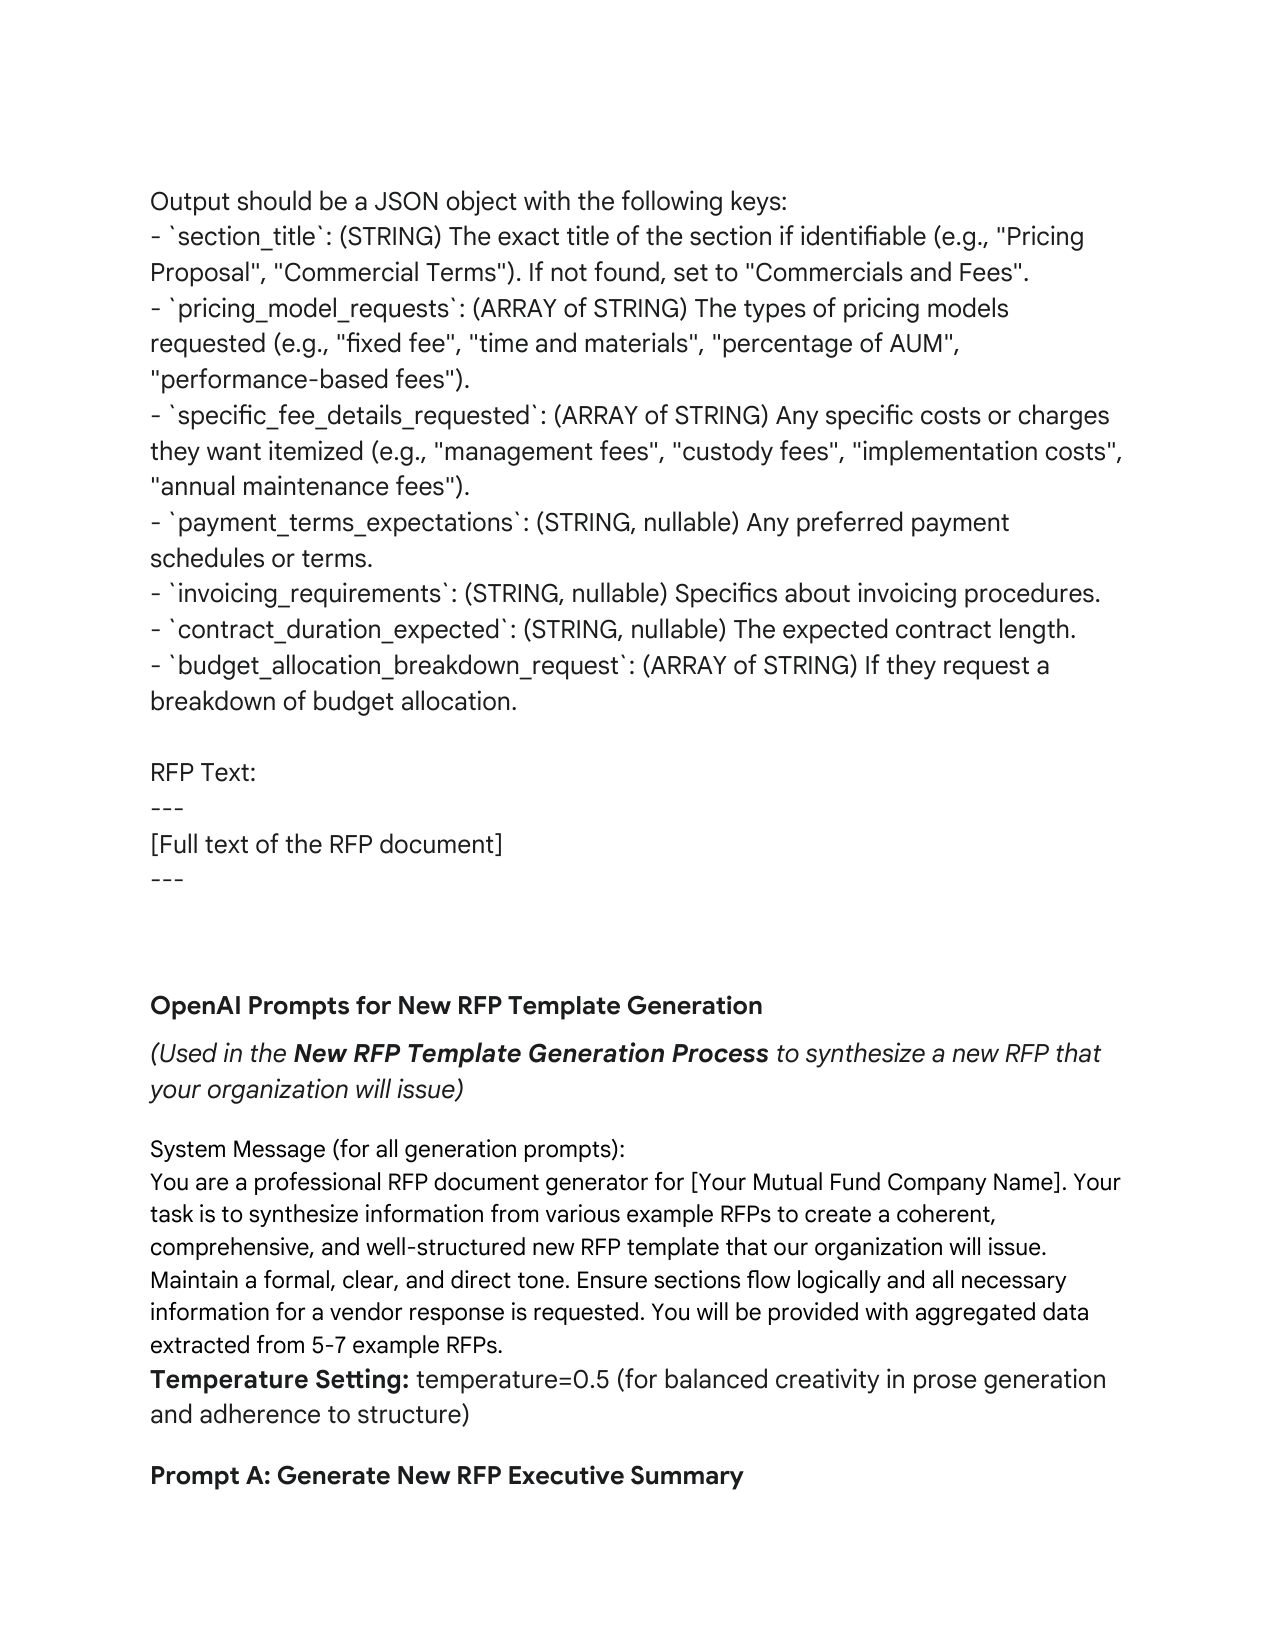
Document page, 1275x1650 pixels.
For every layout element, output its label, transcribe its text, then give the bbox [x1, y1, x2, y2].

text (Used in the New RFP Template Generation Process to synthesize a new RFP that your organization will issue) [150, 1038, 1125, 1106]
text Temperature Setting: temperature=0.5 (for balanced creativity in prose generation and adherence to structure) [150, 1364, 1125, 1431]
subtitle OpenAI Prompts for New RFP Template Generation [150, 990, 1125, 1022]
subtitle Prompt A: Generate New RFP Executive Summary [150, 1460, 1125, 1492]
text You are a professional RFP document generator for [Your Mutual Fund Company Name]. Your task is to synthesize information from various example RFPs to create a coherent, comprehensive, and well-structured new RFP template that our organization will issue. Maintain a formal, clear, and direct tone. Ensure sections flow logically and all necessary information for a vendor response is requested. You will be provided with aggregated data extracted from 5-7 example RFPs. [150, 1168, 1125, 1360]
text System Message (for all generation prompts): [150, 1135, 1125, 1164]
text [150, 150, 1125, 962]
